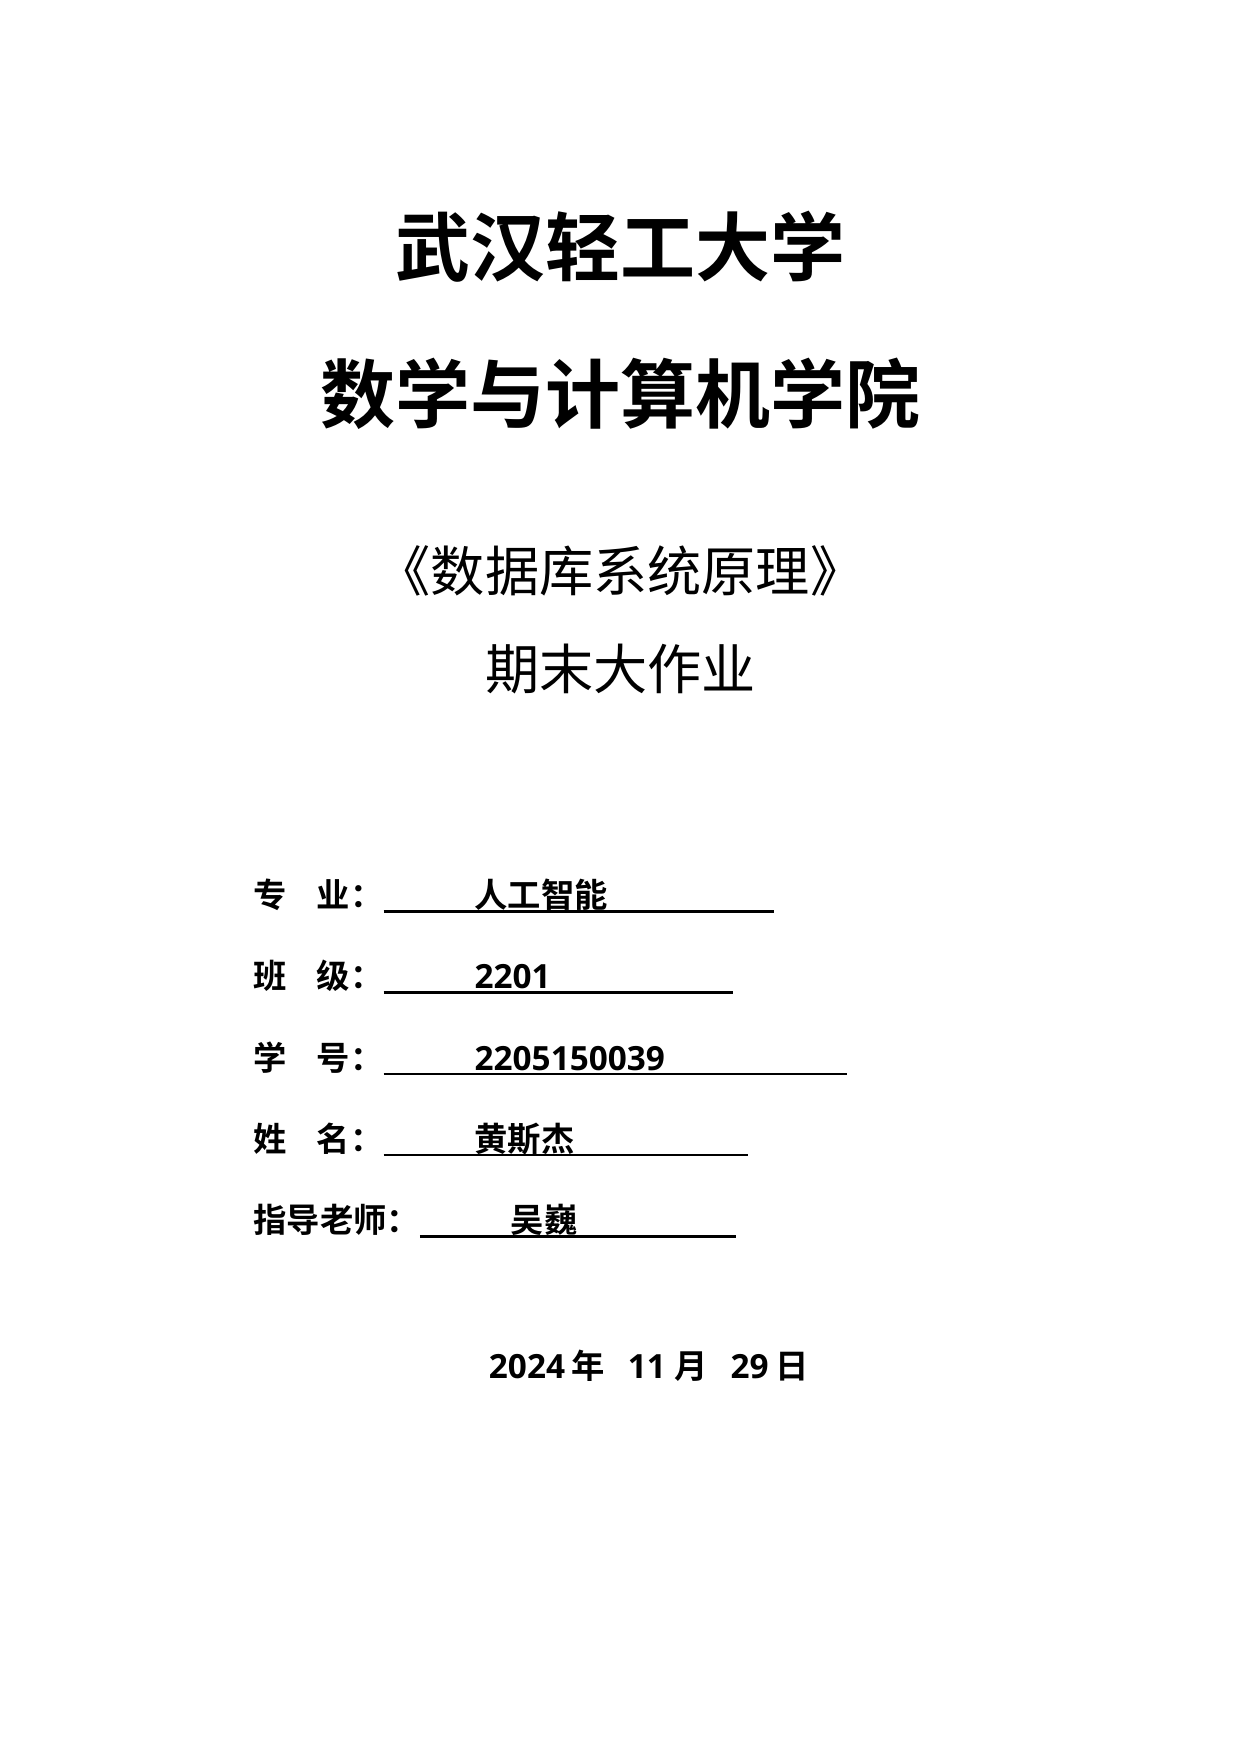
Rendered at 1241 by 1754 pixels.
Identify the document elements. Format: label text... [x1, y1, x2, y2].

text 姓 名： 黄斯杰 [187, 1104, 1053, 1169]
text 班 级： 2201 [187, 942, 1053, 1007]
text 《数据库系统原理》 [187, 519, 1053, 617]
text 期末大作业 [187, 617, 1053, 714]
text 武汉轻工大学 [187, 178, 1053, 308]
text 专 业： 人工智能 [187, 861, 1053, 926]
text 指导老师： 吴巍 [187, 1186, 1053, 1251]
text 2024年 11 月 29日 [187, 1332, 1053, 1397]
text 学 号： 2205150039 [187, 1023, 1053, 1088]
text 数学与计算机学院 [187, 324, 1053, 454]
